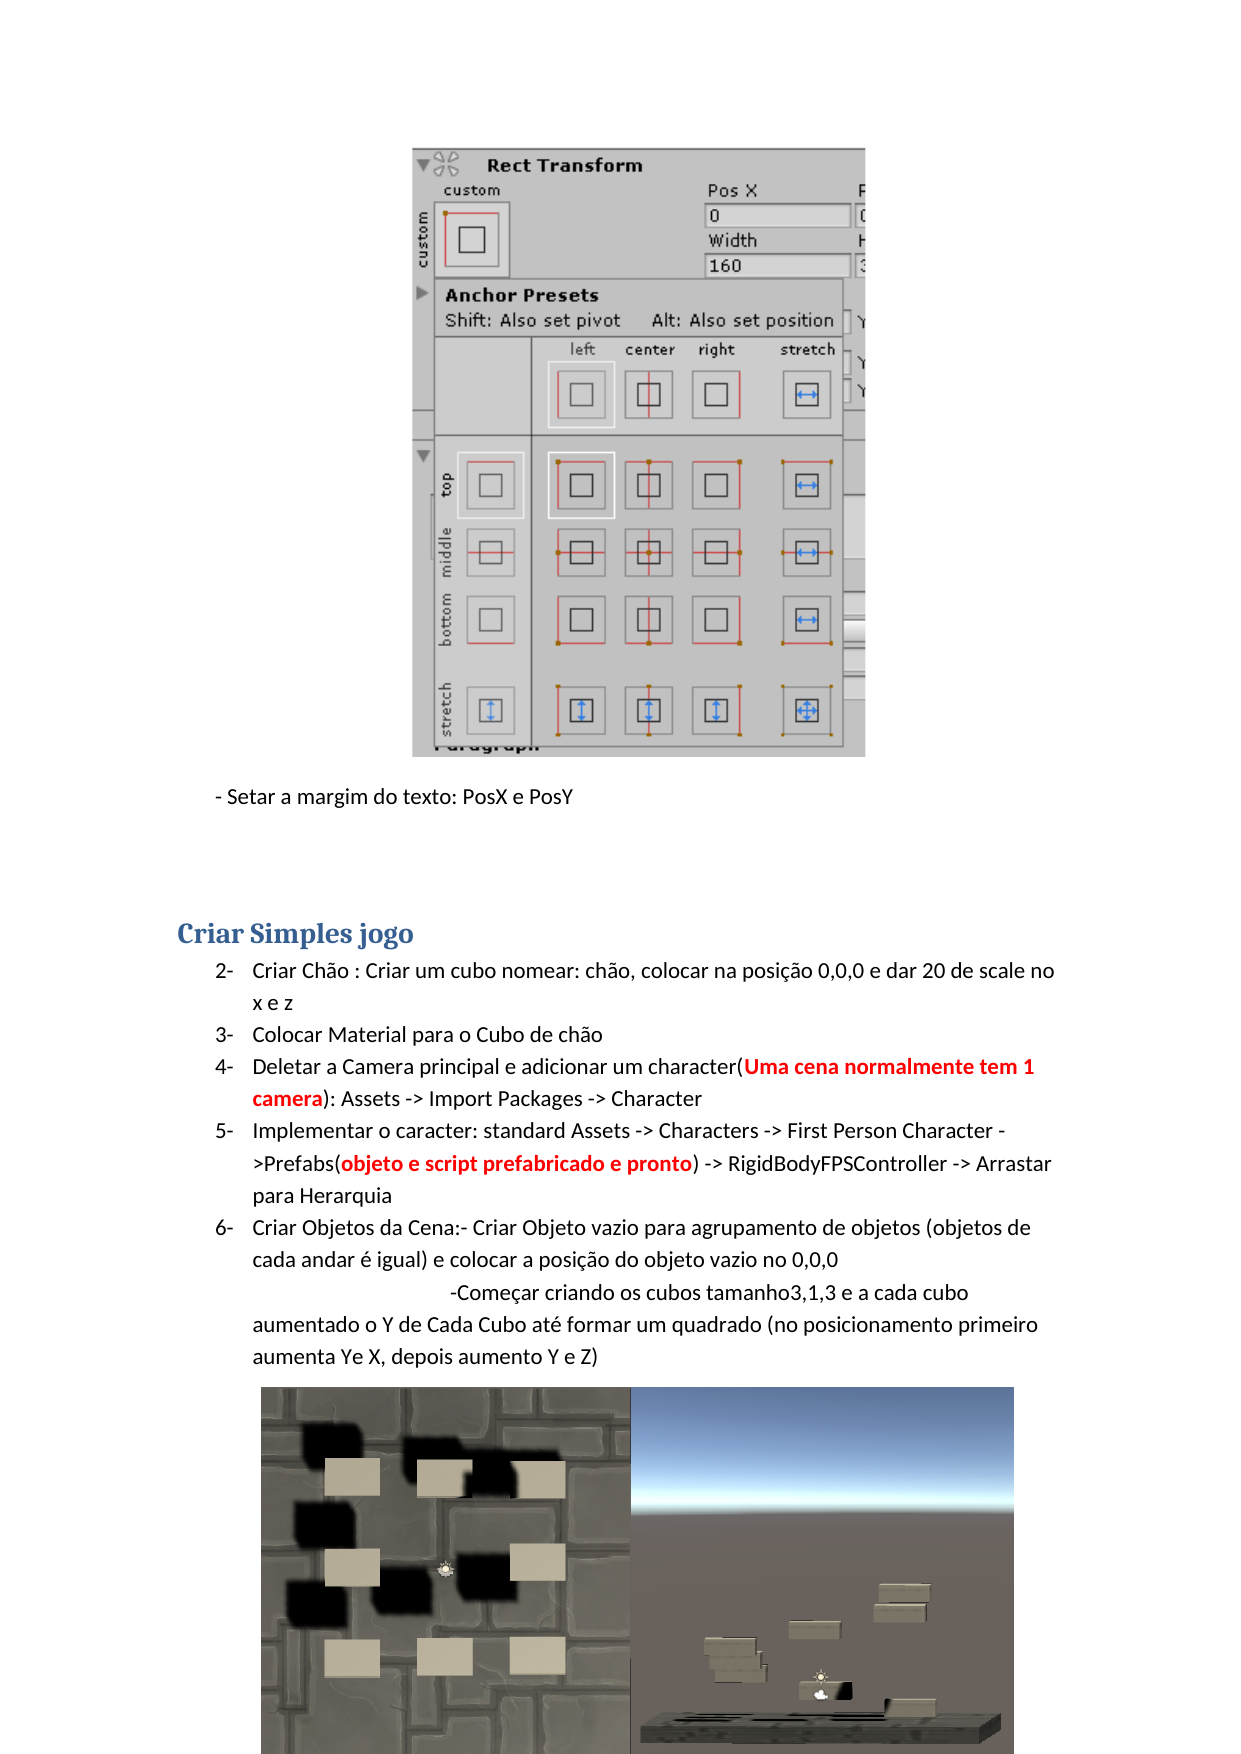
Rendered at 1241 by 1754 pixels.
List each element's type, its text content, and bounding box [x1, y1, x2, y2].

list -Começar criando os cubos tamanho3,1,3 e a cada cubo aumentado o Y de Cada Cubo até formar um quadrado (no posicionamento primeiro aumenta Ye X, depois aumento Y e Z) [252, 1278, 1063, 1370]
picture [261, 1387, 1014, 1754]
list Criar Objetos da Cena:- Criar Objeto vazio para agrupamento de objetos (objetos de cada andar é igual) e colocar a posição do objeto vazio no 0,0,0 [215, 1213, 1063, 1273]
list Criar Chão : Criar um cubo nomear: chão, colocar na posição 0,0,0 e dar 20 de scale no x e z [215, 956, 1063, 1016]
text - Setar a margim do texto: PosX e PosY [215, 782, 1063, 810]
subtitle Criar Simples jogo [177, 917, 1063, 951]
list Deletar a Camera principal e adicionar um character(Uma cena normalmente tem 1 camera): Assets -> Import Packages -> Character [215, 1052, 1063, 1112]
picture [412, 147, 866, 757]
list Implementar o caracter: standard Assets -> Characters -> First Person Character ->Prefabs(objeto e script prefabricado e pronto) -> RigidBodyFPSController -> Arrastar para Herarquia [215, 1117, 1063, 1209]
list Colocar Material para o Cubo de chão [215, 1020, 1063, 1048]
